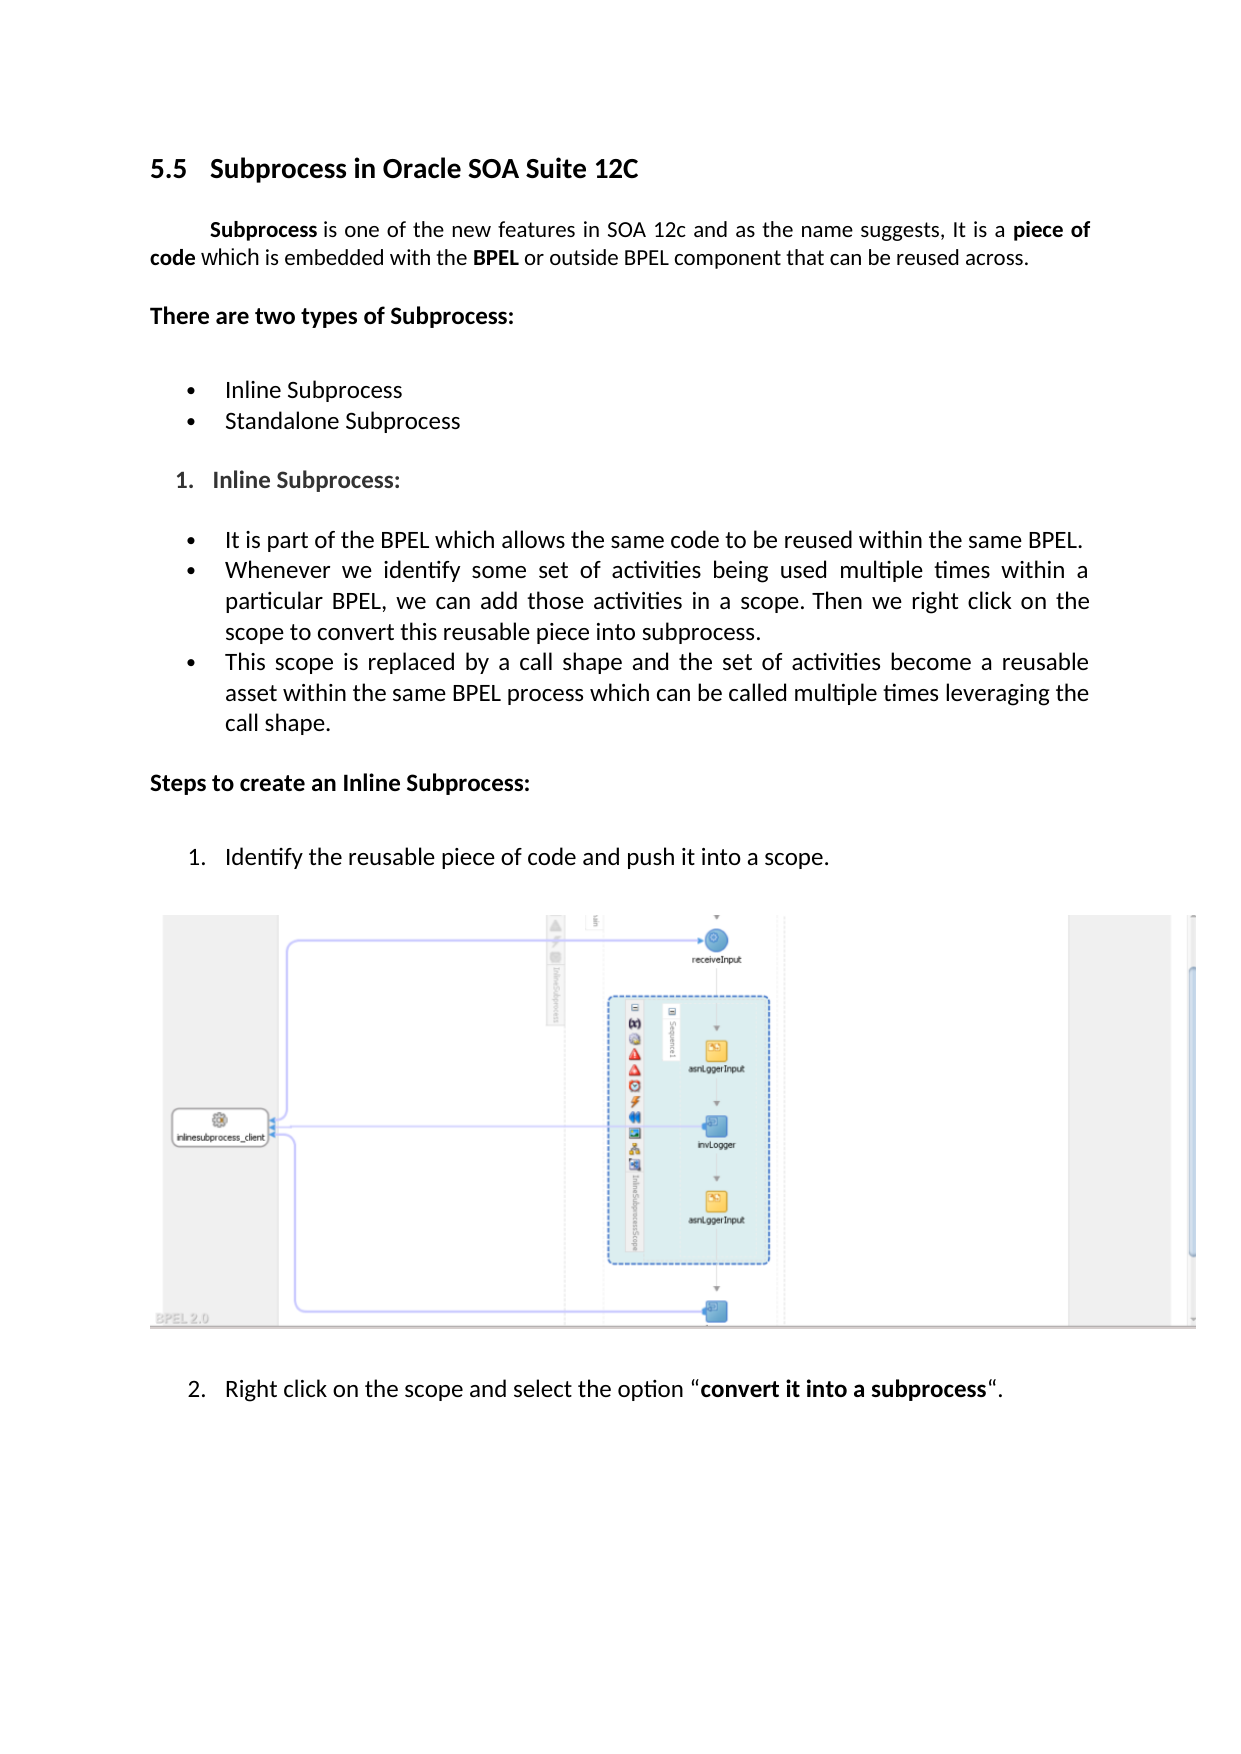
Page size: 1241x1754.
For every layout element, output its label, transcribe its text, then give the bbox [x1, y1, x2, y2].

list Identify the reusable piece of code and push it into a scope. [187, 841, 1090, 872]
list This scope is replaced by a call shape and the set of activities become a reusable asset within the same BPEL process which can be called multiple times leveraging the call shape. [187, 646, 1090, 738]
list Right click on the scope and select the option “convert it into a subprocess“. [187, 1373, 1090, 1403]
list Whenever we identify some set of activities being used multiple times within a particular BPEL, we can add those activities in a scope. Then we right click on the scope to convert this reusable piece into subprocess. [187, 555, 1090, 646]
list It is part of the BPEL which allows the same code to be reused within the same BPEL. [187, 524, 1090, 555]
text There are two types of Subprocess: [150, 300, 1090, 331]
text Steps to create an Inline Subprocess: [150, 767, 1090, 797]
subtitle Subprocess in Oracle SOA Suite 12C [150, 150, 1090, 186]
list Inline Subprocess: [175, 464, 1090, 495]
text Subprocess is one of the new features in SOA 12c and as the name suggests, It is a piece of code which is embedded with the BPEL or outside BPEL component that can be reused across. [150, 215, 1090, 271]
picture [150, 915, 1196, 1329]
list Standalone Subprocess [187, 405, 1090, 435]
list Inline Subprocess [187, 374, 1090, 405]
